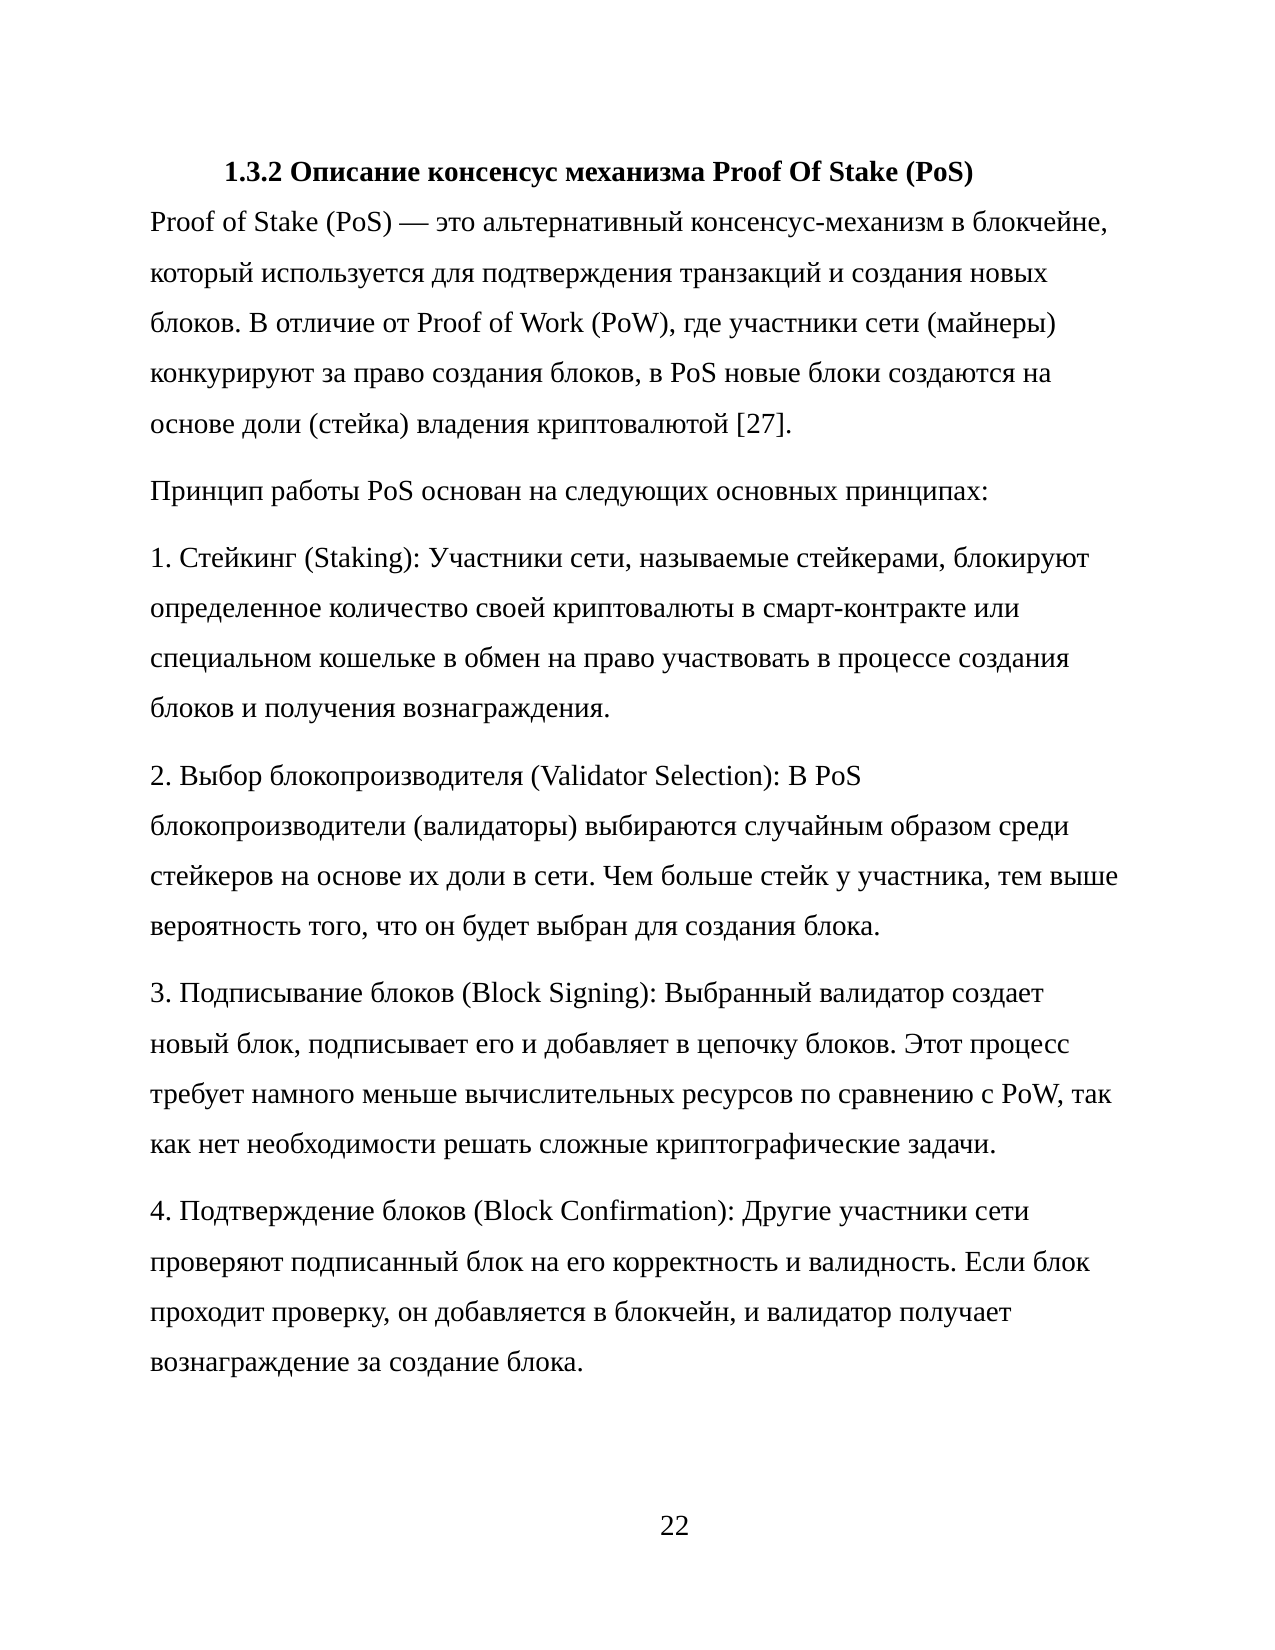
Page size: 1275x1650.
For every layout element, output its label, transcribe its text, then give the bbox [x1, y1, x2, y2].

text 3. Подписывание блоков (Block Signing): Выбранный валидатор создает новый блок, подписывает его и добавляет в цепочку блоков. Этот процесс требует намного меньше вычислительных ресурсов по сравнению с PoW, так как нет необходимости решать сложные криптографические задачи. [150, 976, 1125, 1160]
text 4. Подтверждение блоков (Block Confirmation): Другие участники сети проверяют подписанный блок на его корректность и валидность. Если блок проходит проверку, он добавляется в блокчейн, и валидатор получает вознаграждение за создание блока. [150, 1193, 1125, 1378]
text 1. Стейкинг (Staking): Участники сети, называемые стейкерами, блокируют определенное количество своей криптовалюты в смарт-контракте или специальном кошельке в обмен на право участвовать в процессе создания блоков и получения вознаграждения. [150, 540, 1125, 724]
text 2. Выбор блокопроизводителя (Validator Selection): В PoS блокопроизводители (валидаторы) выбираются случайным образом среди стейкеров на основе их доли в сети. Чем больше стейк у участника, тем выше вероятность того, что он будет выбран для создания блока. [150, 758, 1125, 942]
text Proof of Stake (PoS) — это альтернативный консенсус-механизм в блокчейне, который используется для подтверждения транзакций и создания новых блоков. В отличие от Proof of Work (PoW), где участники сети (майнеры) конкурируют за право создания блоков, в PoS новые блоки создаются на основе доли (стейка) владения криптовалютой [27]. [150, 204, 1125, 439]
text Принцип работы PoS основан на следующих основных принципах: [150, 473, 1125, 506]
subtitle 1.3.2 Описание консенсус механизма Proof Of Stake (PoS) [150, 154, 1125, 188]
